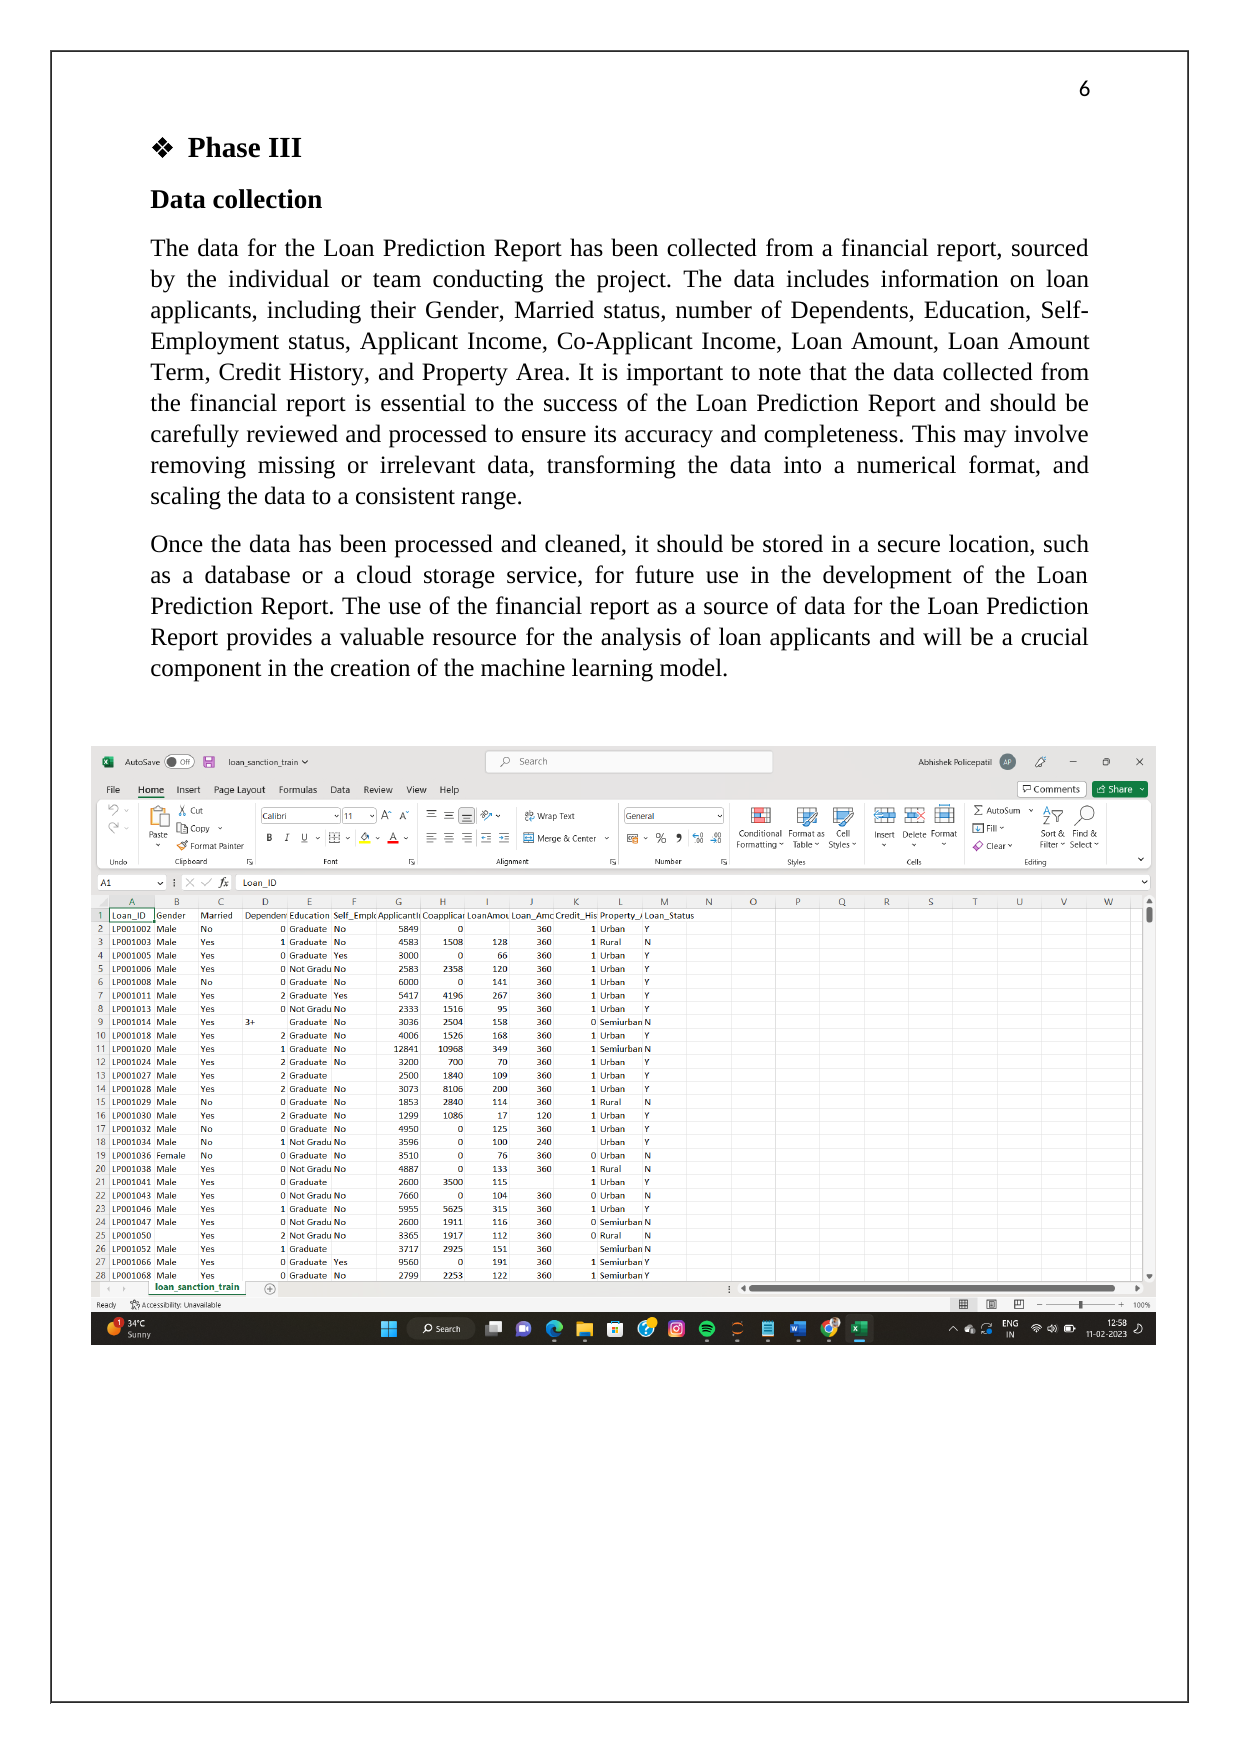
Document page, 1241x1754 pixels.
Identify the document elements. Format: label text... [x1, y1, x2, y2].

picture [91, 746, 1156, 1345]
list Phase III [150, 130, 1090, 163]
text The data for the Loan Prediction Report has been collected from a financial report, sourced by the individual or team conducting the project. The data includes information on loan applicants, including their Gender, Married status, number of Dependents, Education, Self-Employment status, Applicant Income, Co-Applicant Income, Loan Amount, Loan Amount Term, Credit History, and Property Area. It is important to note that the data collected from the financial report is essential to the success of the Loan Prediction Report and should be carefully reviewed and processed to ensure its accuracy and completeness. This may involve removing missing or irrelevant data, transforming the data into a numerical format, and scaling the data to a consistent range. [150, 233, 1090, 510]
text Once the data has been processed and cleaned, it should be stored in a secure location, such as a database or a cloud storage service, for future use in the development of the Loan Prediction Report. The use of the financial report as a source of data for the Loan Prediction Report provides a valuable resource for the analysis of loan applicants and will be a crucial component in the creation of the machine learning model. [150, 529, 1090, 682]
text Data collection [150, 183, 1090, 214]
